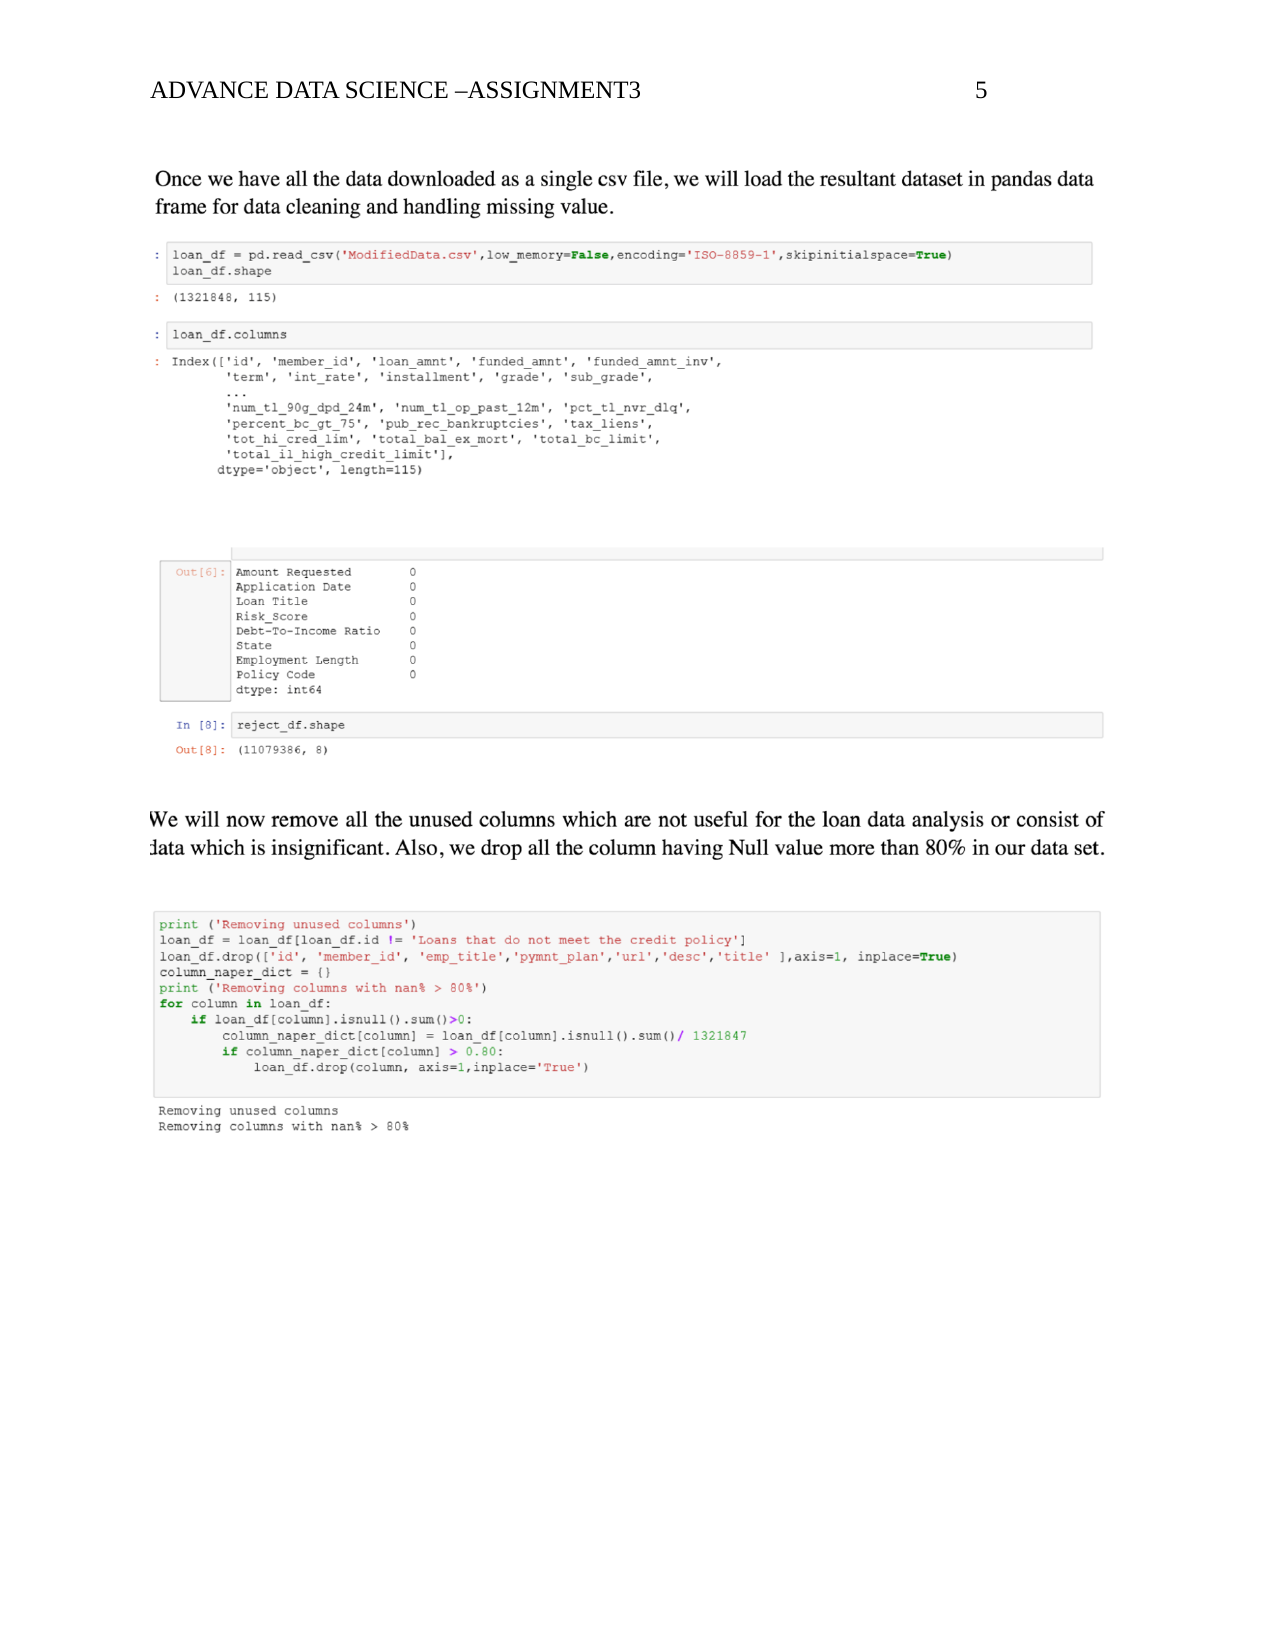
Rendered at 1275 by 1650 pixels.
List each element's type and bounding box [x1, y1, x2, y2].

picture [150, 805, 1125, 1150]
picture [151, 150, 1124, 502]
picture [151, 530, 1124, 777]
